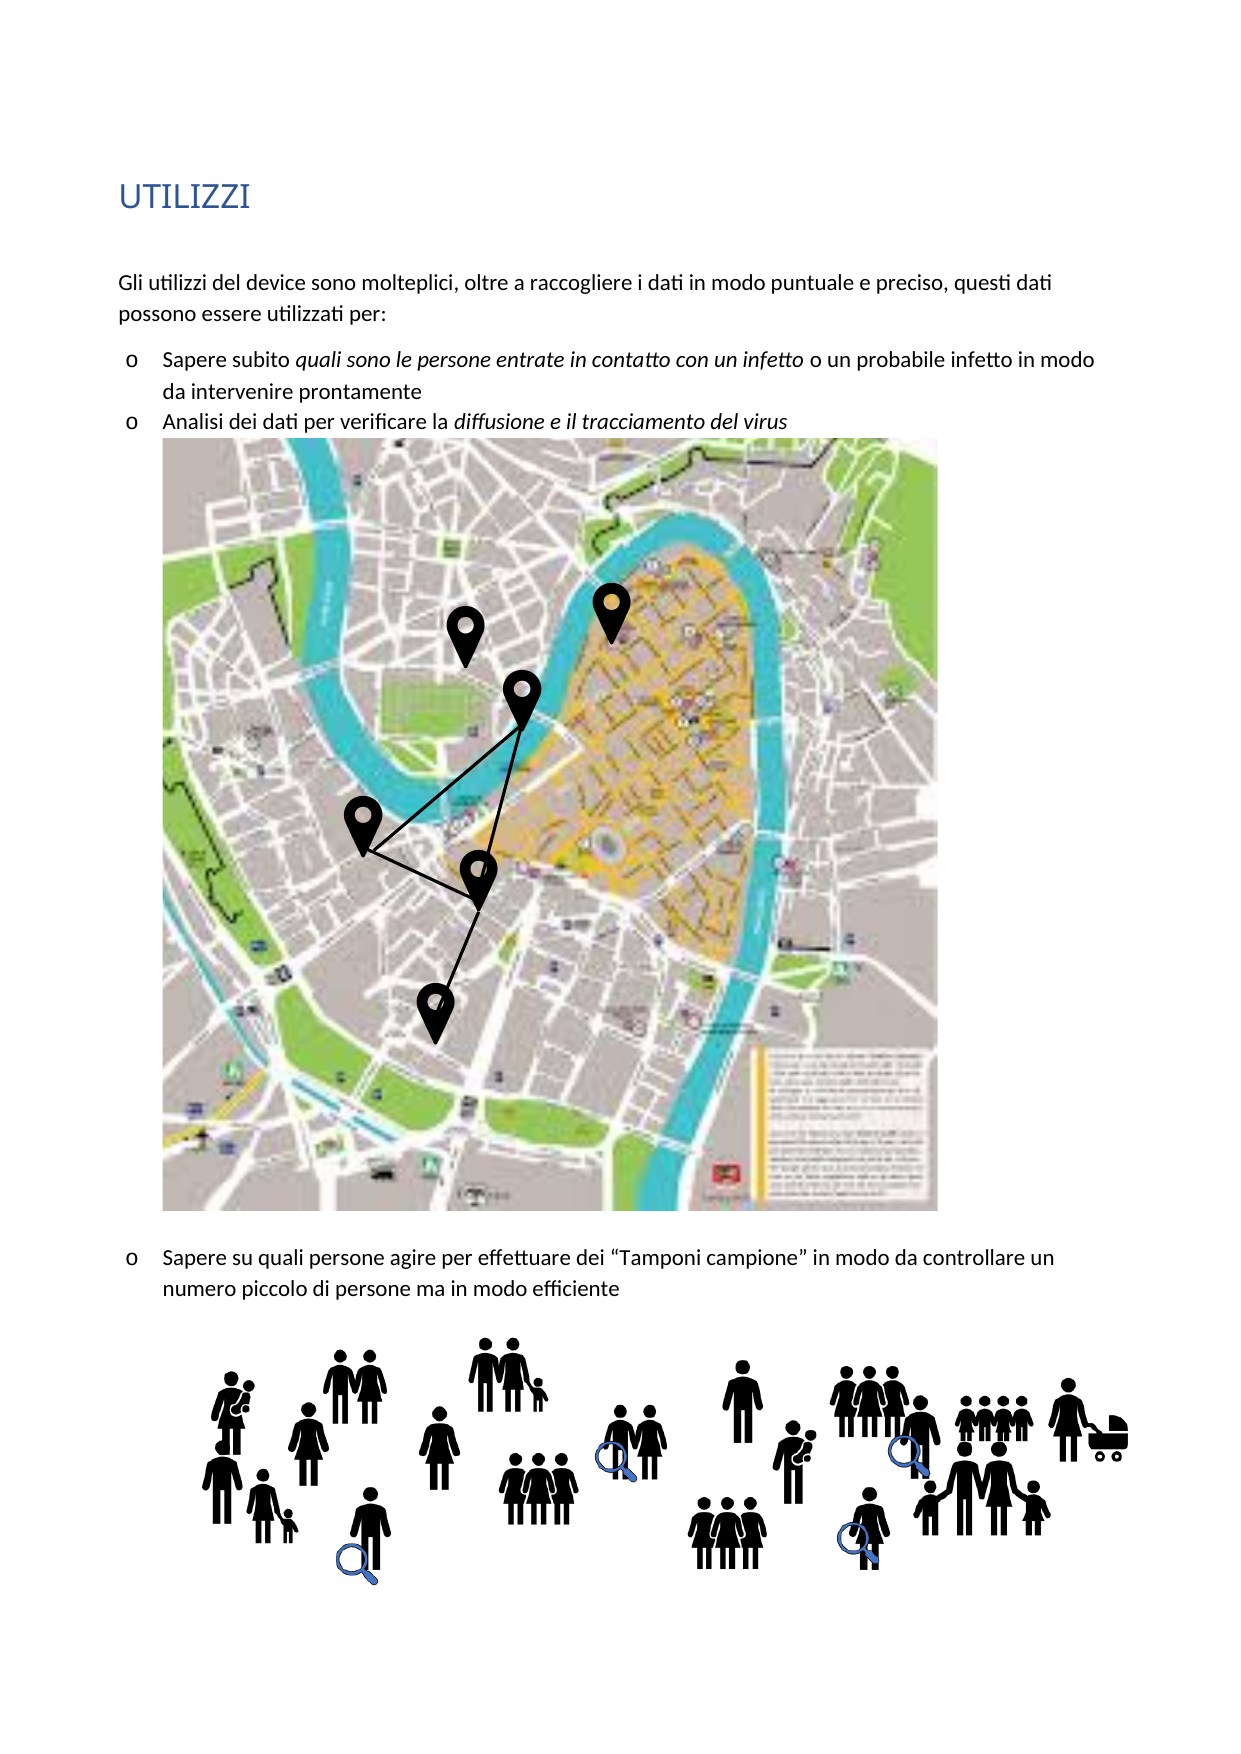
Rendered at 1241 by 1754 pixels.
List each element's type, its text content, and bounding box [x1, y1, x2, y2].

list Sapere subito quali sono le persone entrate in contatto con un infetto o un probabile infetto in modo da intervenire prontamente [125, 346, 1122, 405]
text Gli utilizzi del device sono molteplici, oltre a raccogliere i dati in modo puntuale e preciso, questi dati possono essere utilizzati per: [118, 268, 1122, 327]
subtitle UTILIZZI [118, 173, 1122, 218]
picture [162, 438, 938, 1211]
list Analisi dei dati per verificare la diffusione e il tracciamento del virus [125, 407, 1122, 436]
list Sapere su quali persone agire per effettuare dei “Tamponi campione” in modo da controllare un numero piccolo di persone ma in modo efficiente [125, 1243, 1122, 1302]
picture [162, 1304, 1165, 1607]
